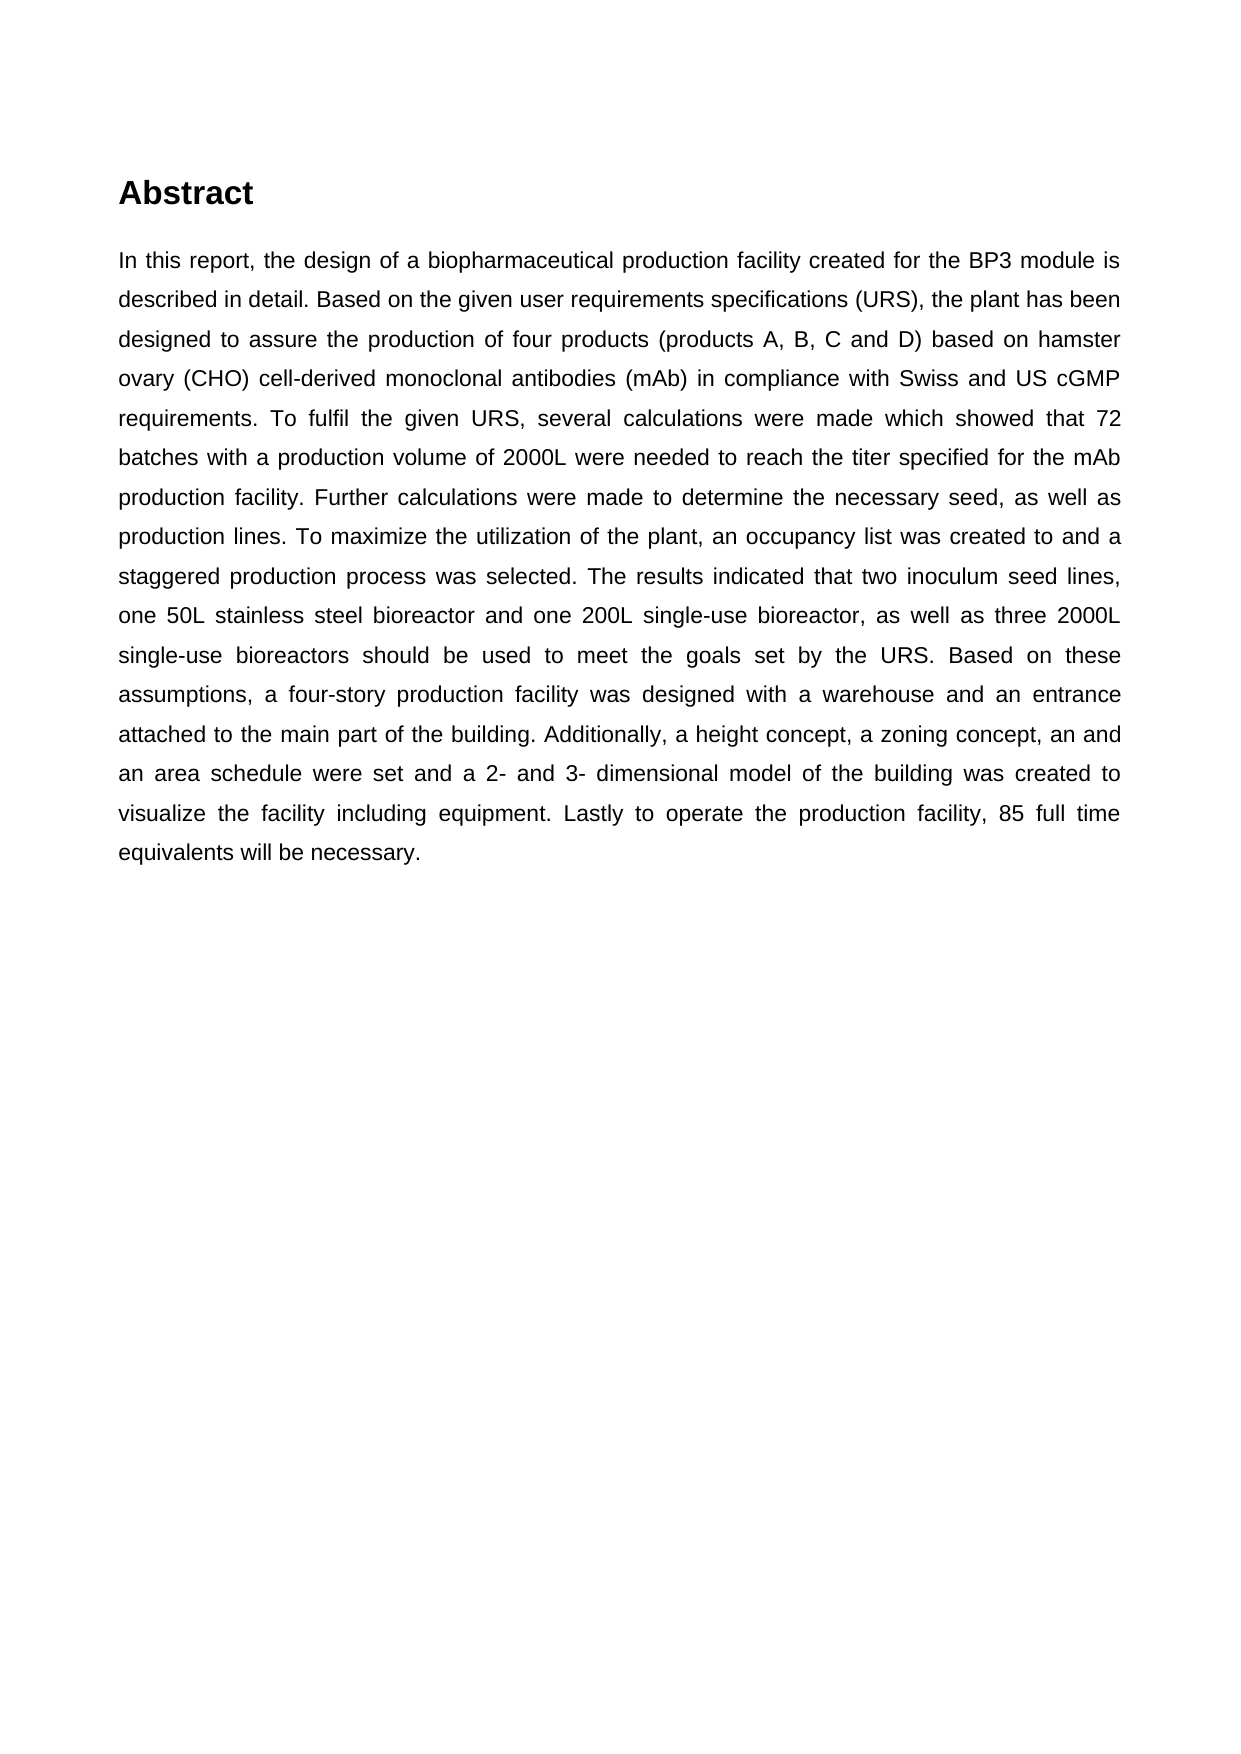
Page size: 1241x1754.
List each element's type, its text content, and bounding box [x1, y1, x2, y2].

text In this report, the design of a biopharmaceutical production facility created for the BP3 module is described in detail. Based on the given user requirements specifications (URS), the plant has been designed to assure the production of four products (products A, B, C and D) based on hamster ovary (CHO) cell-derived monoclonal antibodies (mAb) in compliance with Swiss and US cGMP requirements. To fulfil the given URS, several calculations were made which showed that 72 batches with a production volume of 2000L were needed to reach the titer specified for the mAb production facility. Further calculations were made to determine the necessary seed, as well as production lines. To maximize the utilization of the plant, an occupancy list was created to and a staggered production process was selected. The results indicated that two inoculum seed lines, one 50L stainless steel bioreactor and one 200L single-use bioreactor, as well as three 2000L single-use bioreactors should be used to meet the goals set by the URS. Based on these assumptions, a four-story production facility was designed with a warehouse and an entrance attached to the main part of the building. Additionally, a height concept, a zoning concept, an and an area schedule were set and a 2- and 3- dimensional model of the building was created to visualize the facility including equipment. Lastly to operate the production facility, 85 full time equivalents will be necessary. [118, 247, 1122, 866]
text Abstract [118, 173, 1122, 211]
